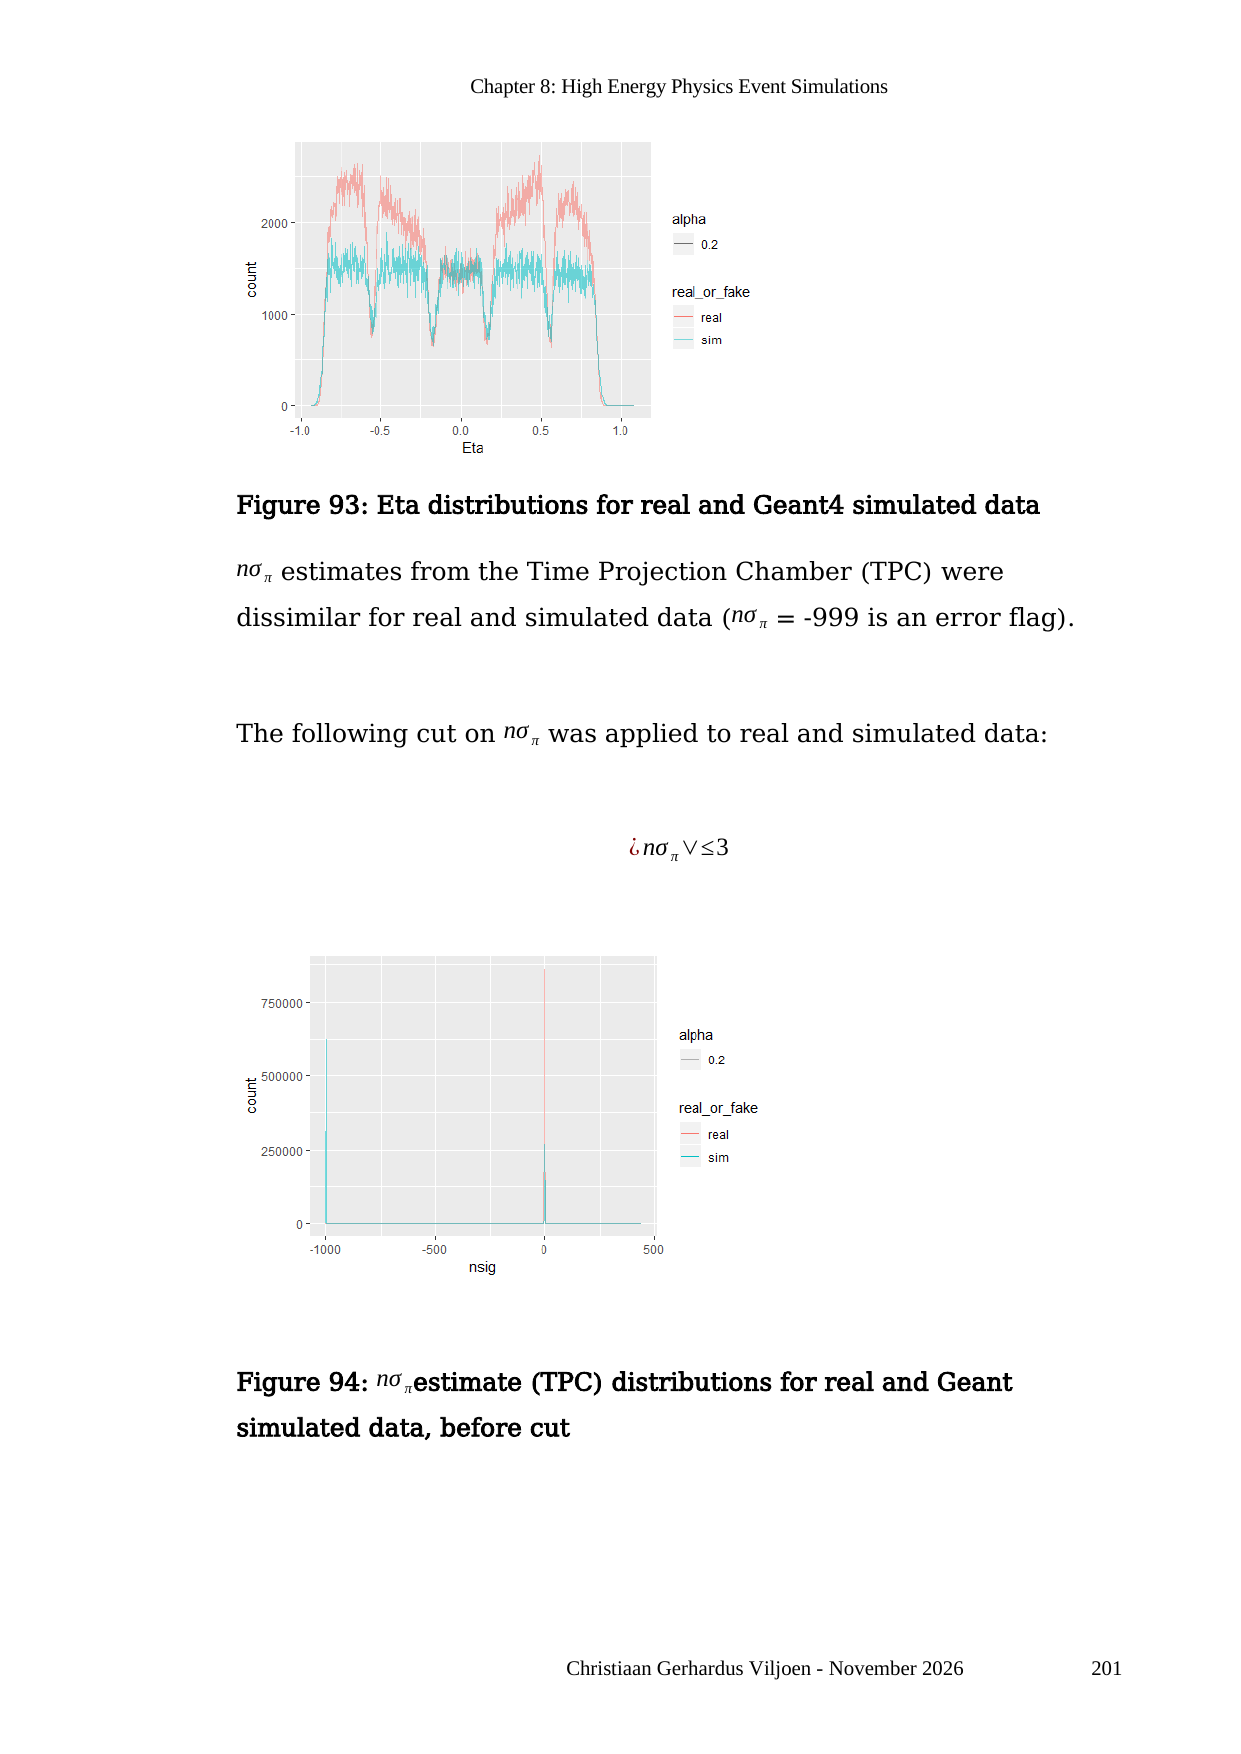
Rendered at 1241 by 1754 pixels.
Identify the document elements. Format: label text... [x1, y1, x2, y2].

picture [236, 950, 772, 1281]
text Figure 93: Eta distributions for real and Geant4 simulated data [236, 489, 1122, 519]
picture [236, 135, 764, 462]
text The following cut on was applied to real and simulated data: [236, 717, 1122, 748]
text estimates from the Time Projection Chamber (TPC) were dissimilar for real and simulated data ( = -999 is an error flag). [236, 554, 1122, 632]
text Figure 94: estimate (TPC) distributions for real and Geant simulated data, before cut [236, 1365, 1122, 1441]
